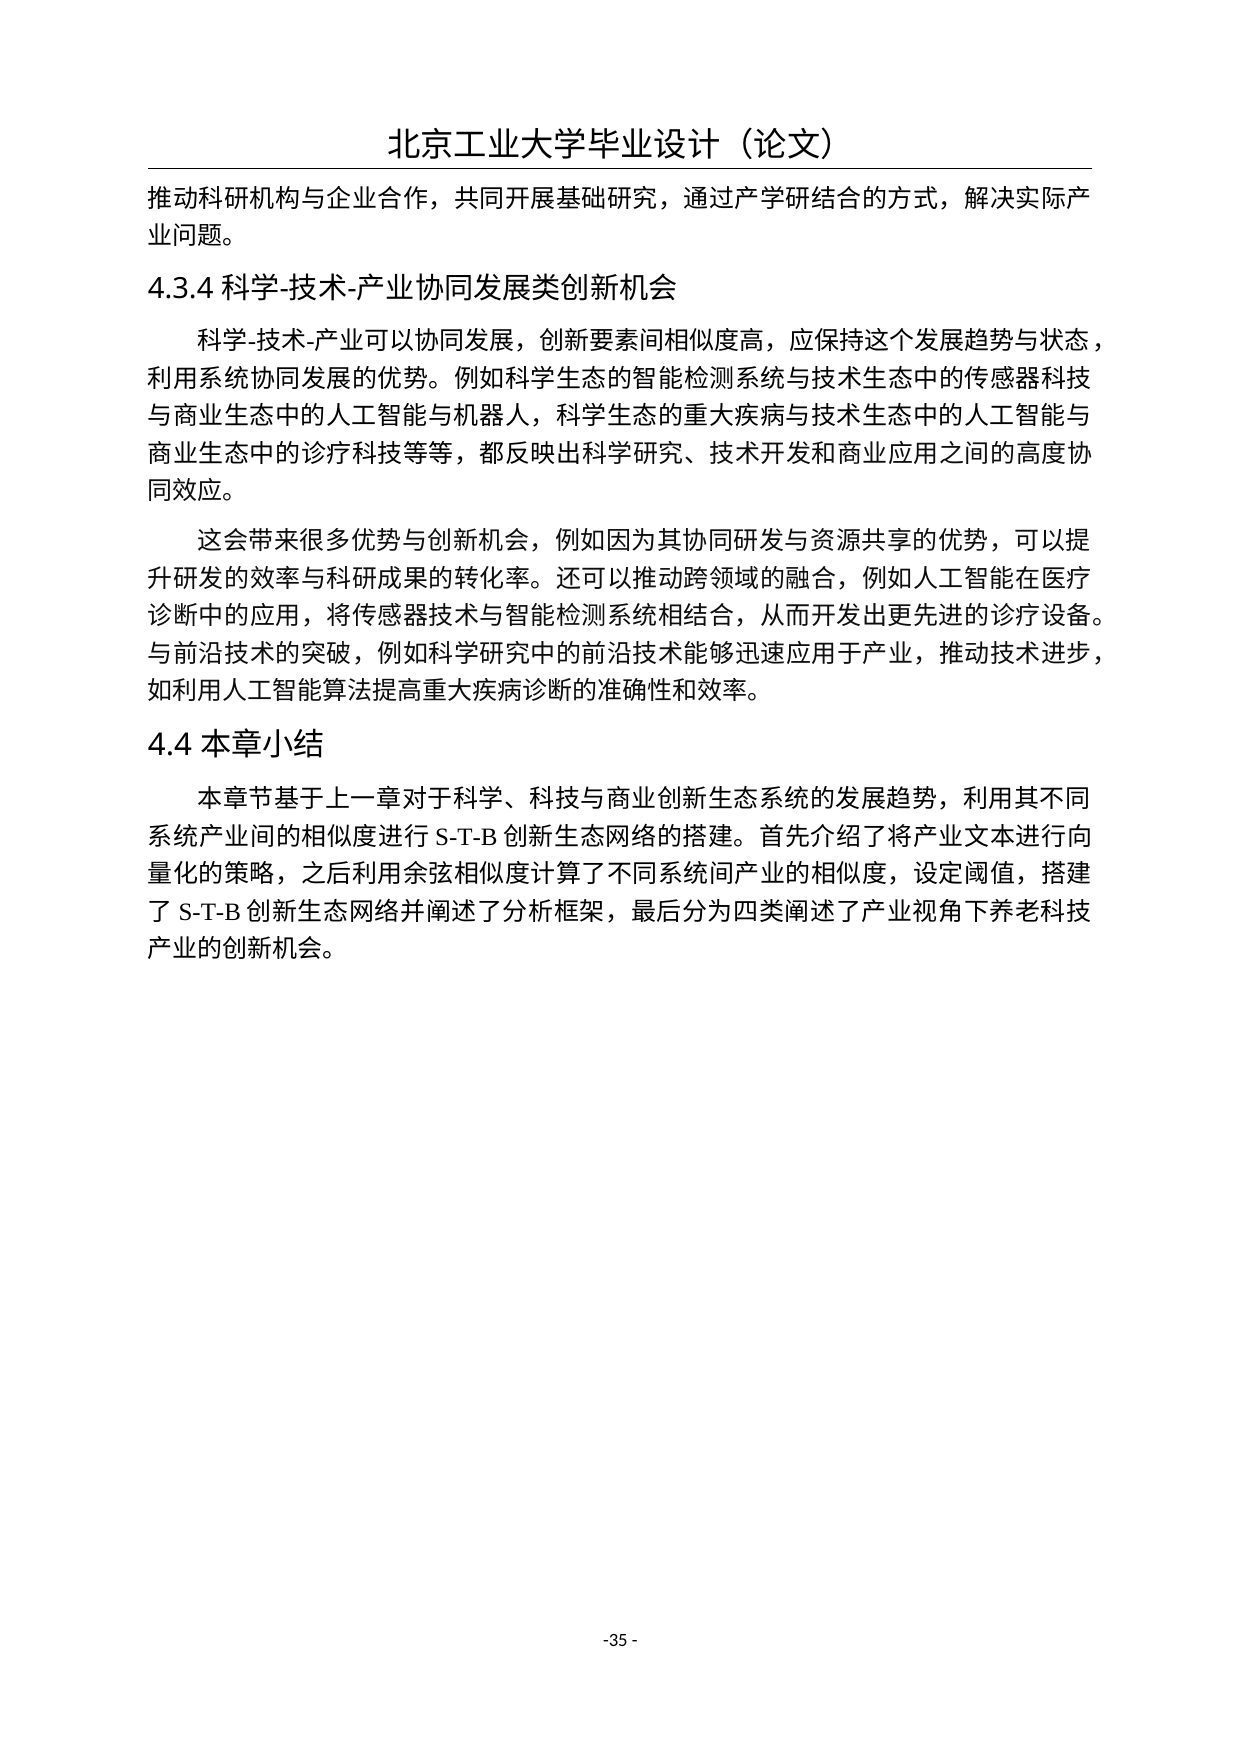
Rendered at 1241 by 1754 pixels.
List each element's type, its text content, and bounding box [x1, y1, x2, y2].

text 科学-技术-产业可以协同发展，创新要素间相似度高，应保持这个发展趋势与状态，利用系统协同发展的优势。例如科学生态的智能检测系统与技术生态中的传感器科技与商业生态中的人工智能与机器人，科学生态的重大疾病与技术生态中的人工智能与商业生态中的诊疗科技等等，都反映出科学研究、技术开发和商业应用之间的高度协同效应。 [148, 319, 1092, 507]
text 这会带来很多优势与创新机会，例如因为其协同研发与资源共享的优势，可以提升研发的效率与科研成果的转化率。还可以推动跨领域的融合，例如人工智能在医疗诊断中的应用，将传感器技术与智能检测系统相结合，从而开发出更先进的诊疗设备。与前沿技术的突破，例如科学研究中的前沿技术能够迅速应用于产业，推动技术进步，如利用人工智能算法提高重大疾病诊断的准确性和效率。 [148, 519, 1092, 557]
text 本章节基于上一章对于科学、科技与商业创新生态系统的发展趋势，利用其不同系统产业间的相似度进行S-T-B创新生态网络的搭建。首先介绍了将产业文本进行向量化的策略，之后利用余弦相似度计算了不同系统间产业的相似度，设定阈值，搭建了S-T-B创新生态网络并阐述了分析框架，最后分为四类阐述了产业视角下养老科技产业的创新机会。 [148, 777, 1092, 965]
subtitle 4.4 本章小结 [148, 719, 1092, 765]
subtitle 4.3.4 科学-技术-产业协同发展类创新机会 [148, 265, 1092, 307]
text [148, 177, 1092, 252]
text 这会带来很多优势与创新机会，例如因为其协同研发与资源共享的优势，可以提升研发的效率与科研成果的转化率。还可以推动跨领域的融合，例如人工智能在医疗诊断中的应用，将传感器技术与智能检测系统相结合，从而开发出更先进的诊疗设备。与前沿技术的突破，例如科学研究中的前沿技术能够迅速应用于产业，推动技术进步，如利用人工智能算法提高重大疾病诊断的准确性和效率。 [148, 632, 1092, 707]
